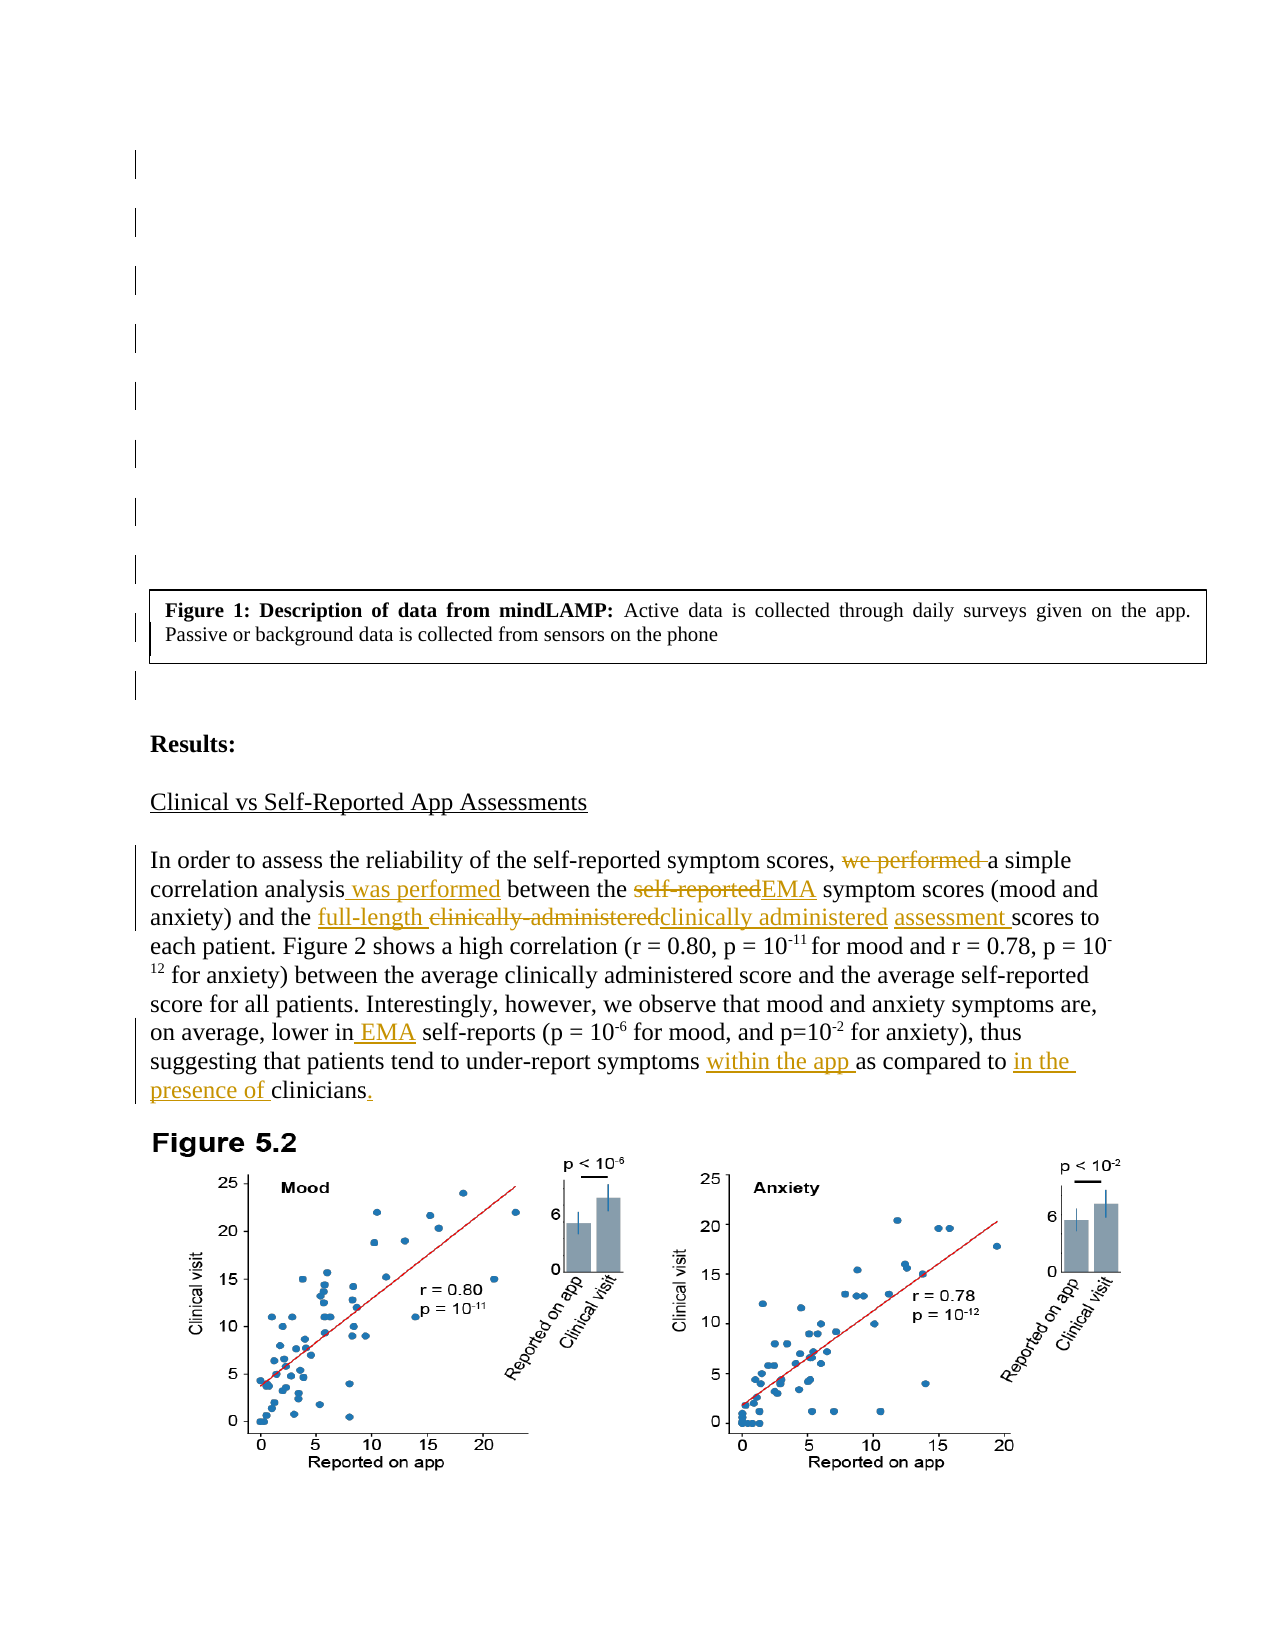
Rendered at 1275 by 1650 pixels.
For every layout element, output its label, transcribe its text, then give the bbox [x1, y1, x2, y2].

text Results: [150, 729, 1125, 758]
text In order to assess the reliability of the self-reported symptom scores, a simple correlation analysis between the symptom scores (mood and anxiety) and the scores to each patient. Figure 2 shows a high correlation (r = 0.80, p = 10-11 for mood and r = 0.78, p = 10-12 for anxiety) between the average clinically administered score and the average self-reported score for all patients. Interestingly, however, we observe that mood and anxiety symptoms are, on average, lower in self-reports (p = 10-6 for mood, and p=10-2 for anxiety), thus suggesting that patients tend to under-report symptoms as compared to clinicians [150, 845, 1125, 1103]
text Clinical vs Self-Reported App Assessments [150, 787, 1125, 816]
picture [150, 1103, 1125, 1480]
